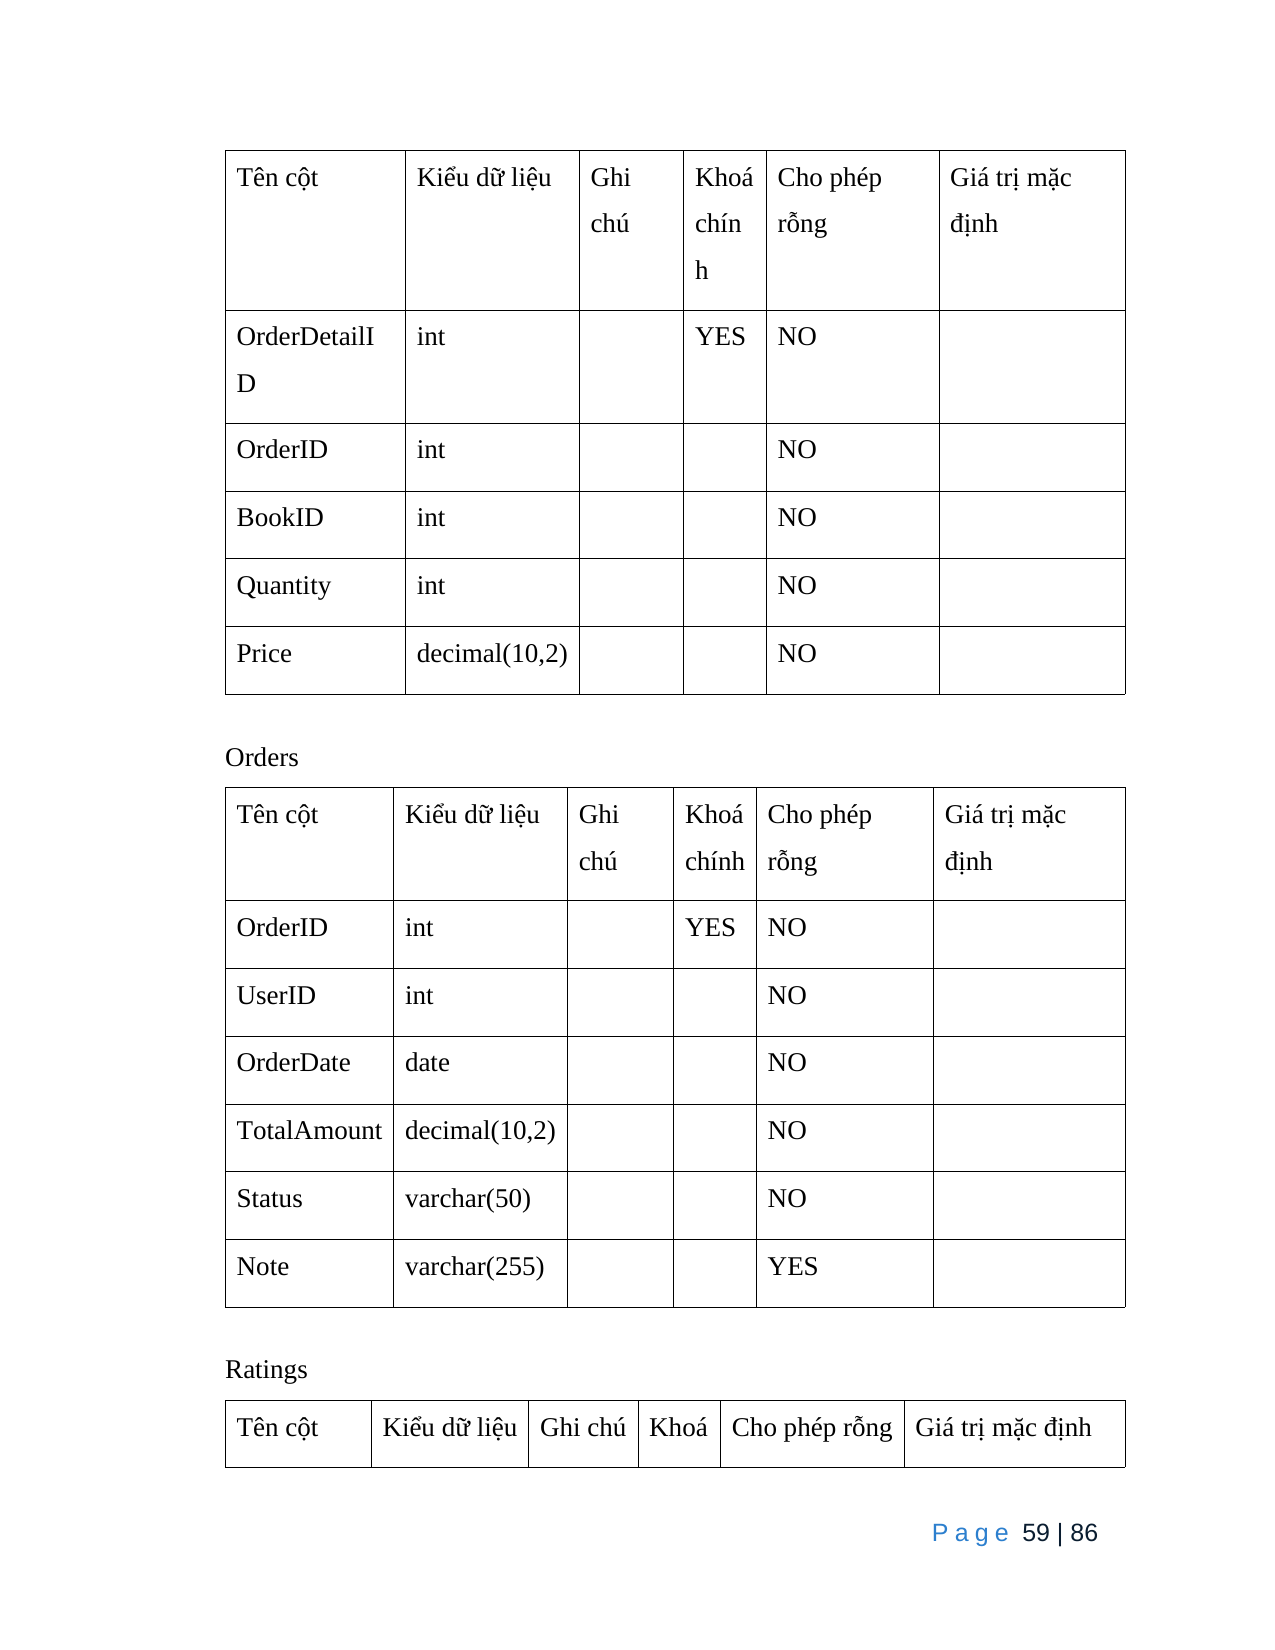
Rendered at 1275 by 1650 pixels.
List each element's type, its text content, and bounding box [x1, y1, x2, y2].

table_header Giá trị mặc định [905, 1401, 1125, 1467]
table_cell decimal(10,2) [394, 1105, 567, 1171]
table_cell [934, 1172, 1125, 1239]
table_cell [568, 1240, 673, 1307]
text Orders [225, 741, 1125, 772]
table_header Kiểu dữ liệu [406, 151, 579, 310]
table_cell int [406, 492, 579, 558]
table_cell [580, 627, 683, 694]
table_cell [940, 492, 1125, 558]
table_header Cho phép rỗng [757, 788, 933, 900]
table_cell YES [674, 901, 756, 968]
table_cell [934, 1240, 1125, 1307]
table_cell [940, 424, 1125, 491]
table_cell [568, 1105, 673, 1171]
table_cell [568, 1037, 673, 1103]
table_header Tên cột [226, 1401, 371, 1467]
table_cell [684, 627, 766, 694]
table_cell [568, 901, 673, 968]
text Ratings [225, 1353, 1125, 1385]
table_cell NO [767, 559, 939, 626]
table_header Giá trị mặc định [934, 788, 1125, 900]
table_cell [674, 1037, 756, 1103]
table_header Khoá chính [674, 788, 756, 900]
table_cell Status [226, 1172, 393, 1239]
table_cell [568, 969, 673, 1036]
table_cell [674, 1172, 756, 1239]
table_cell [684, 559, 766, 626]
table_cell YES [757, 1240, 933, 1307]
table_cell Note [226, 1240, 393, 1307]
table_cell NO [757, 969, 933, 1036]
table_header Khoá chính [639, 1401, 720, 1467]
table_cell Quantity [226, 559, 405, 626]
table_cell [940, 559, 1125, 626]
table_cell [934, 969, 1125, 1036]
table_cell [580, 311, 683, 423]
table_cell [940, 311, 1125, 423]
table_cell [568, 1172, 673, 1239]
table_header Ghi chú [580, 151, 683, 310]
table_cell [934, 1037, 1125, 1103]
table_cell TotalAmount [226, 1105, 393, 1171]
table_header Tên cột [226, 788, 393, 900]
table_cell OrderDetailID [226, 311, 405, 423]
table_cell NO [757, 1172, 933, 1239]
table_header Kiểu dữ liệu [372, 1401, 528, 1467]
table_cell NO [757, 901, 933, 968]
table_cell NO [757, 1037, 933, 1103]
table_cell decimal(10,2) [406, 627, 579, 694]
table_cell int [406, 424, 579, 491]
table_cell NO [767, 627, 939, 694]
table_cell NO [757, 1105, 933, 1171]
table_cell [674, 1105, 756, 1171]
table_header Giá trị mặc định [940, 151, 1125, 310]
table_cell date [394, 1037, 567, 1103]
table_cell varchar(255) [394, 1240, 567, 1307]
table_cell [934, 1105, 1125, 1171]
table_cell OrderDate [226, 1037, 393, 1103]
table_cell NO [767, 311, 939, 423]
table_cell [934, 901, 1125, 968]
table_cell OrderID [226, 424, 405, 491]
table_cell [580, 424, 683, 491]
table_cell Price [226, 627, 405, 694]
table_cell varchar(50) [394, 1172, 567, 1239]
table_cell NO [767, 492, 939, 558]
table_header Ghi chú [568, 788, 673, 900]
table_cell [674, 969, 756, 1036]
table_header Cho phép rỗng [721, 1401, 904, 1467]
table_header Tên cột [226, 151, 405, 310]
table_cell BookID [226, 492, 405, 558]
table_header Cho phép rỗng [767, 151, 939, 310]
table_cell [580, 559, 683, 626]
table_cell [580, 492, 683, 558]
table_cell UserID [226, 969, 393, 1036]
table_cell NO [767, 424, 939, 491]
table_cell [940, 627, 1125, 694]
table_cell OrderID [226, 901, 393, 968]
table_cell int [406, 559, 579, 626]
table_cell [674, 1240, 756, 1307]
table_cell YES [684, 311, 766, 423]
table_cell int [394, 969, 567, 1036]
table_header Khoá chính [684, 151, 766, 310]
table_cell [684, 424, 766, 491]
table_cell int [406, 311, 579, 423]
table_cell int [394, 901, 567, 968]
table_cell [684, 492, 766, 558]
table_header Kiểu dữ liệu [394, 788, 567, 900]
table_header Ghi chú [529, 1401, 638, 1467]
